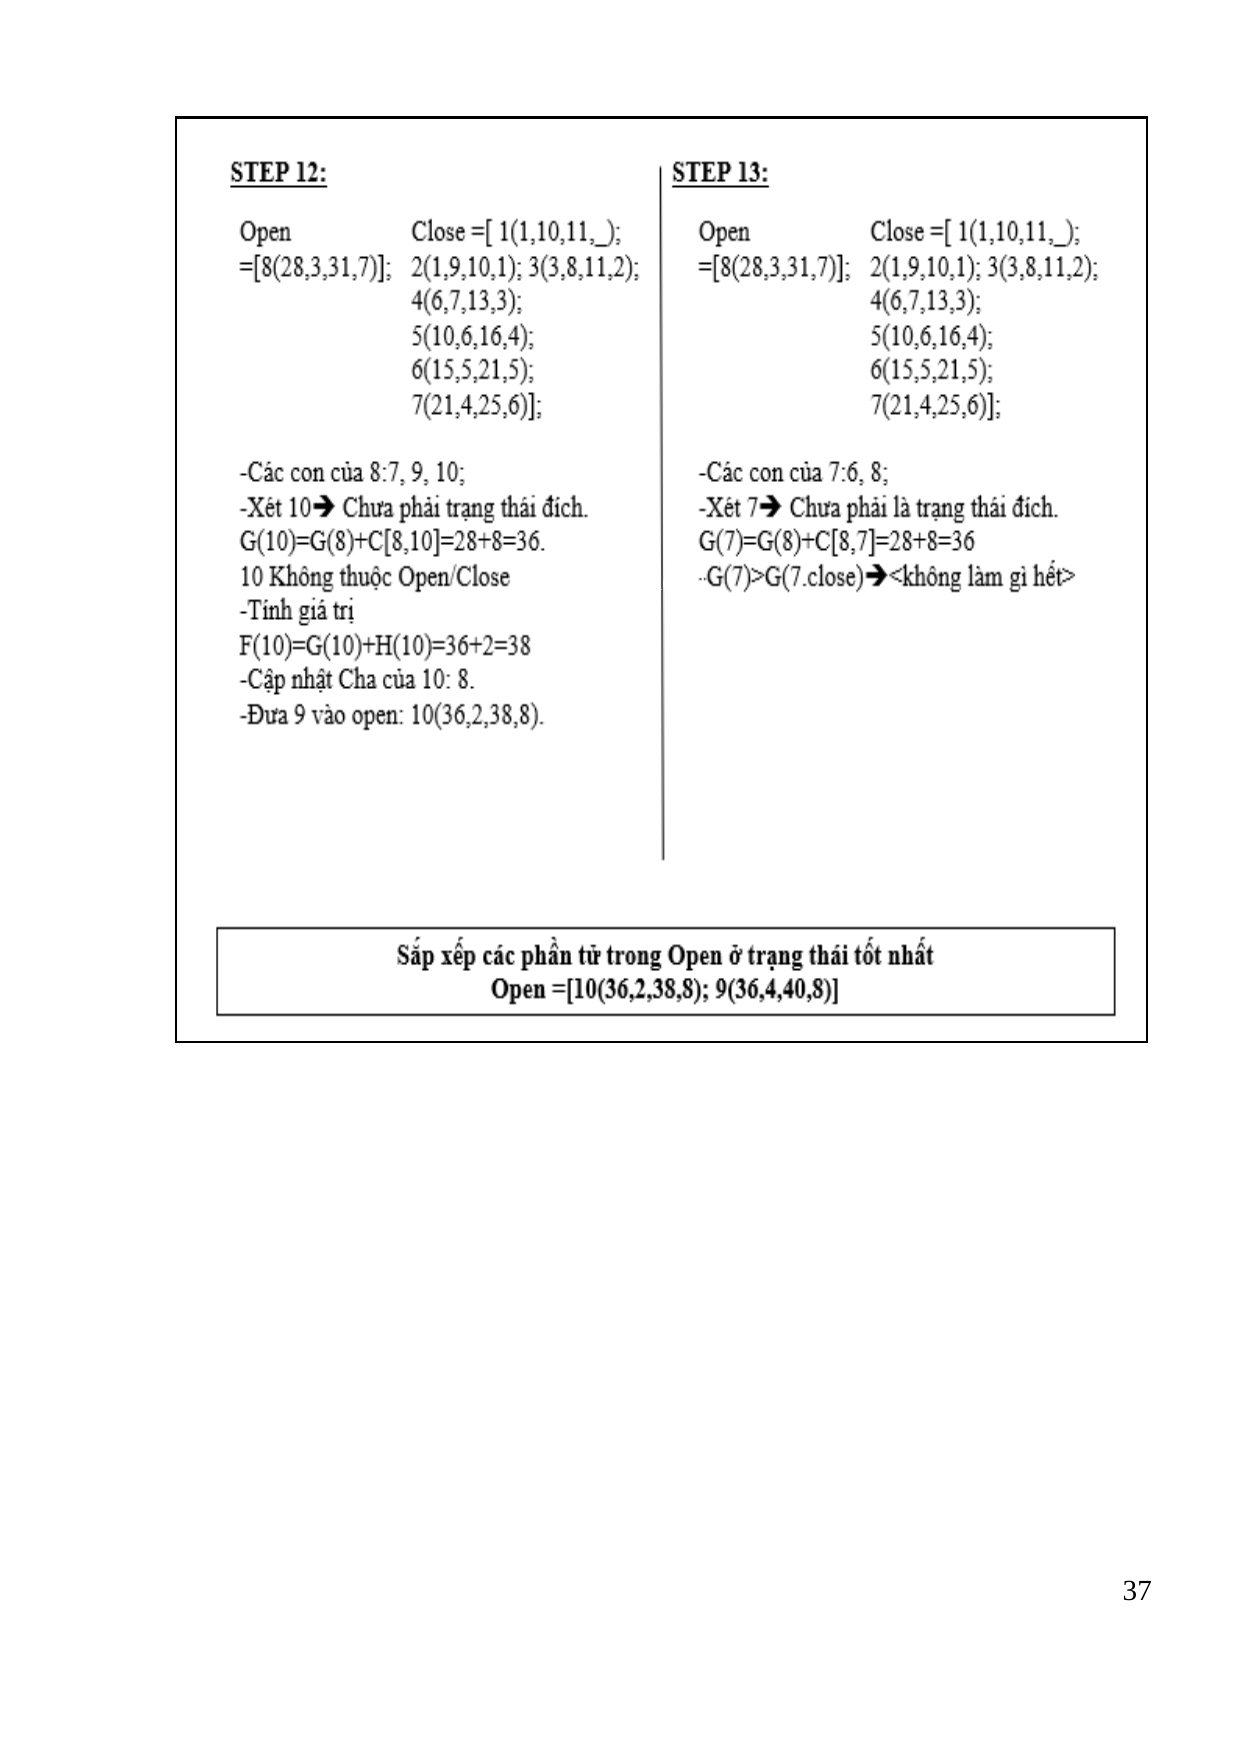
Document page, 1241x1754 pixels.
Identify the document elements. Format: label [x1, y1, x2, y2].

picture [177, 119, 1146, 1041]
